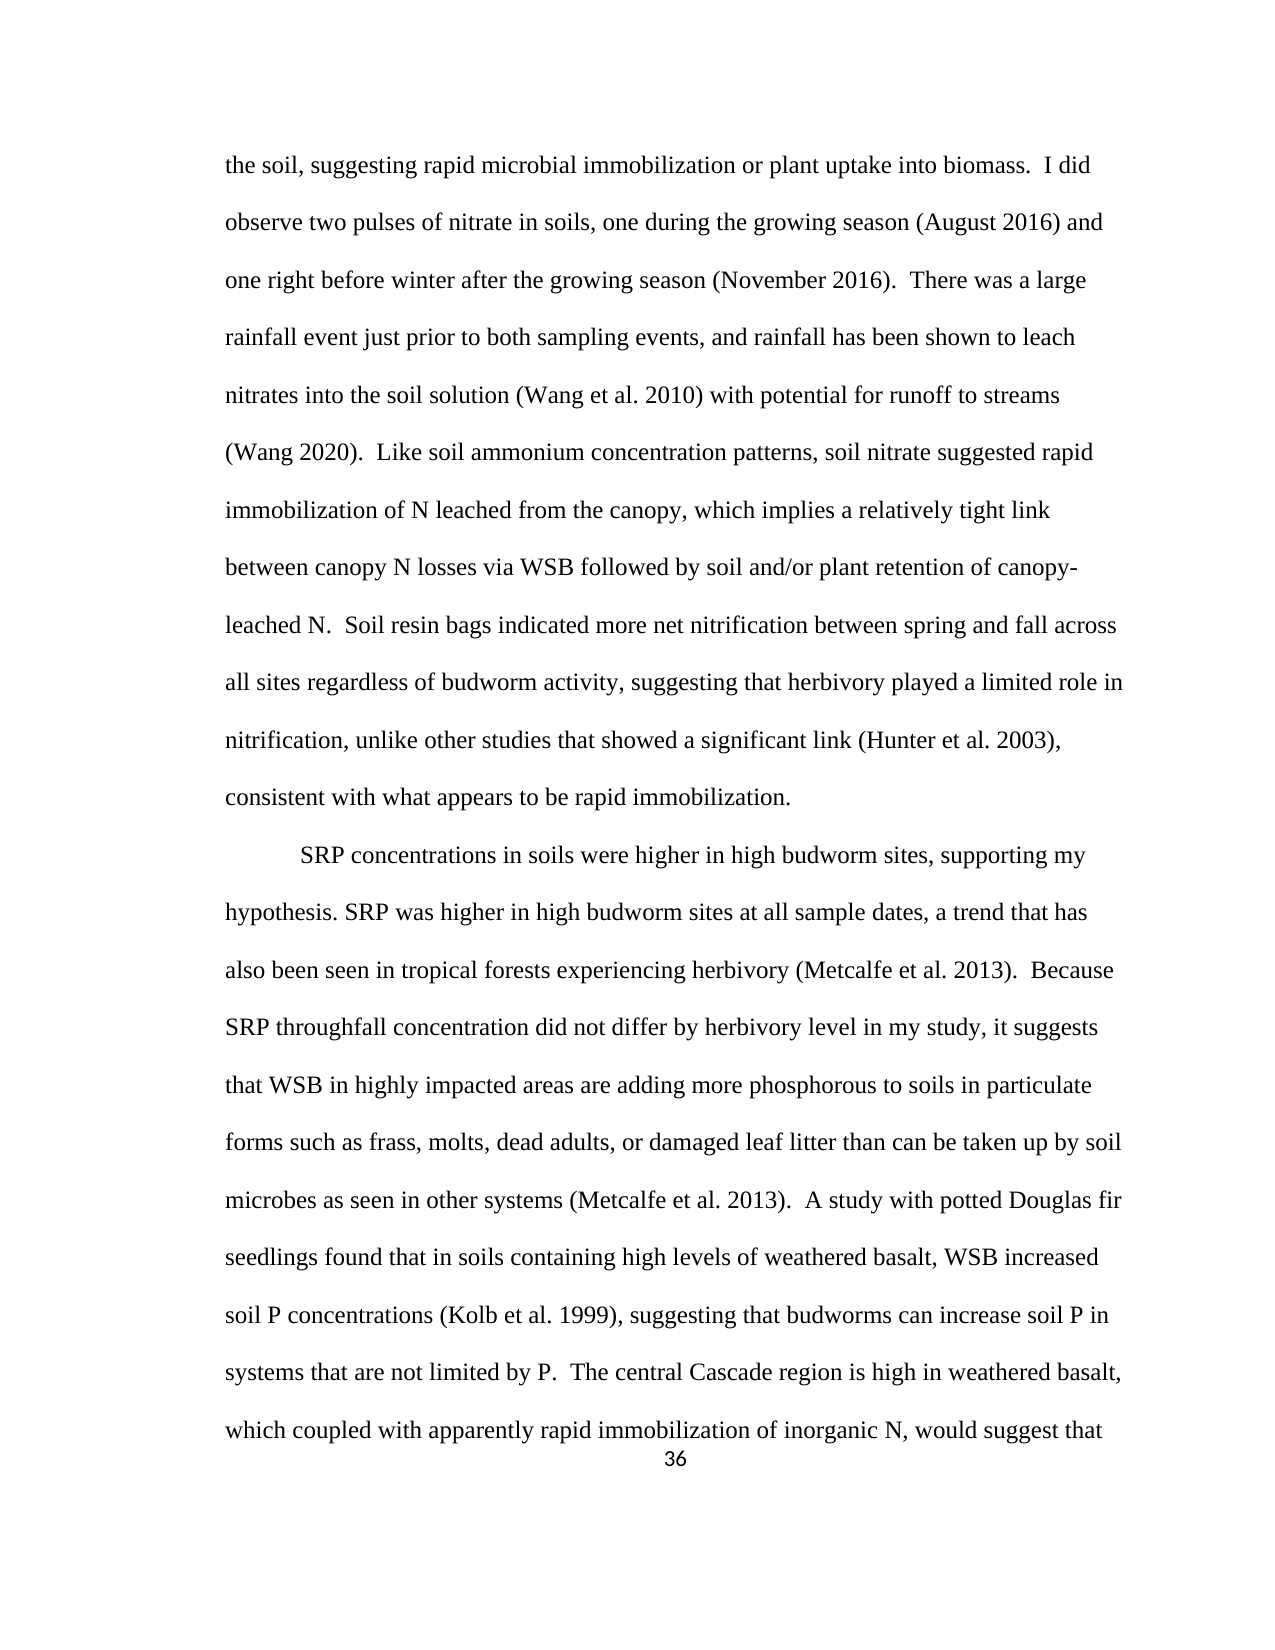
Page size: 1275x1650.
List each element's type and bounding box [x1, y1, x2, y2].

text [225, 150, 1125, 811]
text [225, 840, 1125, 1444]
